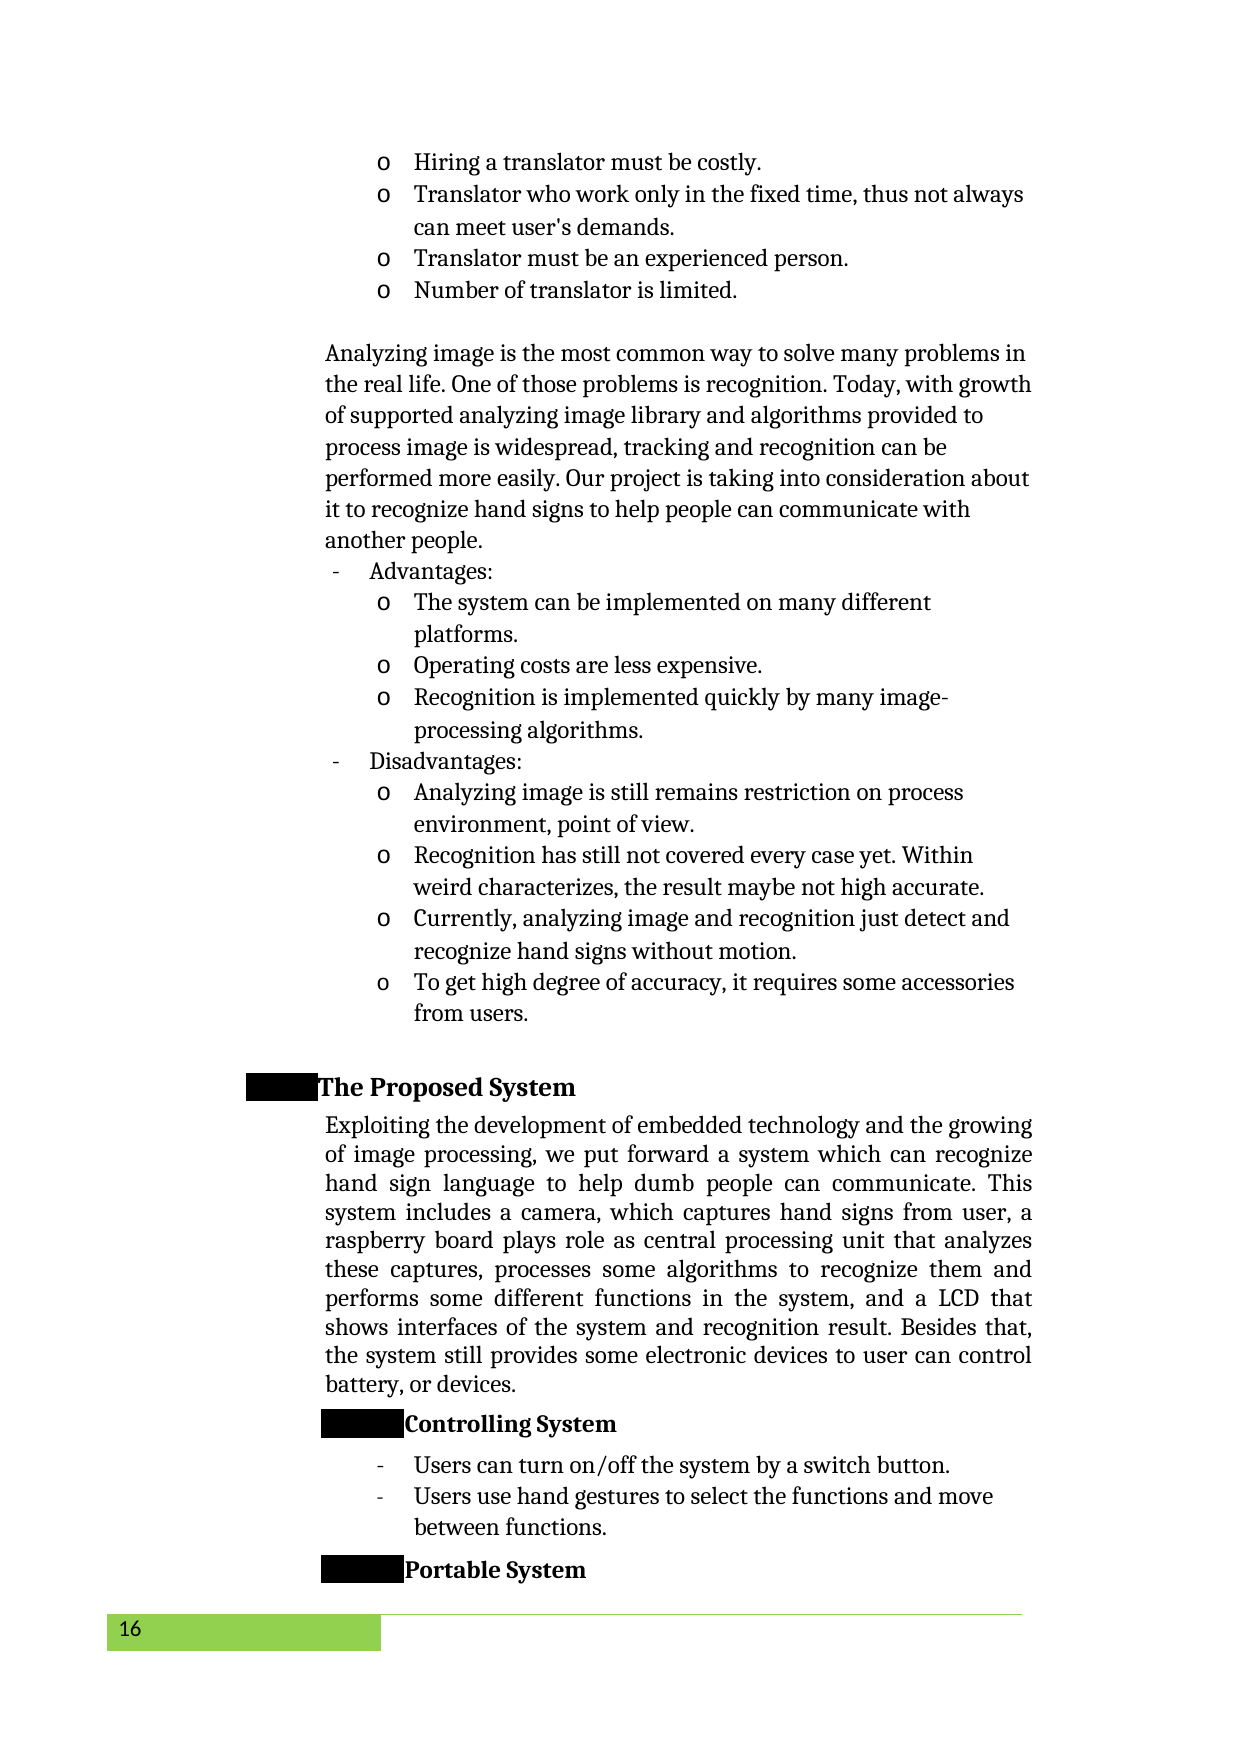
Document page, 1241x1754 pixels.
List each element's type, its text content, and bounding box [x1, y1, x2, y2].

subtitle The Proposed System [246, 1072, 1033, 1103]
list Analyzing image is the most common way to solve many problems in the real life. One of those problems is recognition. Today, with growth of supported analyzing image library and algorithms provided to process image is widespread, tracking and recognition can be performed more easily. Our project is taking into consideration about it to recognize hand signs to help people can communicate with another people. [325, 339, 1033, 554]
subtitle Controlling System [321, 1409, 1033, 1439]
text Exploiting the development of embedded technology and the growing of image processing, we put forward a system which can recognize hand sign language to help dumb people can communicate. This system includes a camera, which captures hand signs from user, a raspberry board plays role as central processing unit that analyzes these captures, processes some algorithms to recognize them and performs some different functions in the system, and a LCD that shows interfaces of the system and recognition result. Besides that, the system still provides some electronic devices to user can control battery, or devices. [325, 1111, 1033, 1399]
list Recognition is implemented quickly by many image-processing algorithms. [376, 683, 1033, 744]
list Analyzing image is still remains restriction on process environment, point of view. [376, 778, 1033, 839]
list The system can be implemented on many different platforms. [376, 588, 1033, 649]
list Number of translator is limited. [376, 276, 1033, 306]
list Recognition has still not covered every case yet. Within weird characterizes, the result maybe not high accurate. [376, 841, 1033, 902]
list Operating costs are less expensive. [376, 651, 1033, 681]
list Translator who work only in the fixed time, thus not always can meet user's demands. [376, 180, 1033, 241]
list Currently, analyzing image and recognition just detect and recognize hand signs without motion. [376, 904, 1033, 965]
subtitle Portable System [321, 1555, 1033, 1584]
list Hiring a translator must be costly. [376, 148, 1033, 178]
list Advantages: [332, 557, 1033, 585]
list Disadvantages: [332, 747, 1033, 775]
list To get high degree of accuracy, it requires some accessories from users. [376, 968, 1033, 1028]
list Users can turn on/off the system by a switch button. [376, 1451, 1033, 1480]
list Translator must be an experienced person. [376, 243, 1033, 273]
list Users use hand gestures to select the functions and move between functions. [376, 1482, 1033, 1542]
